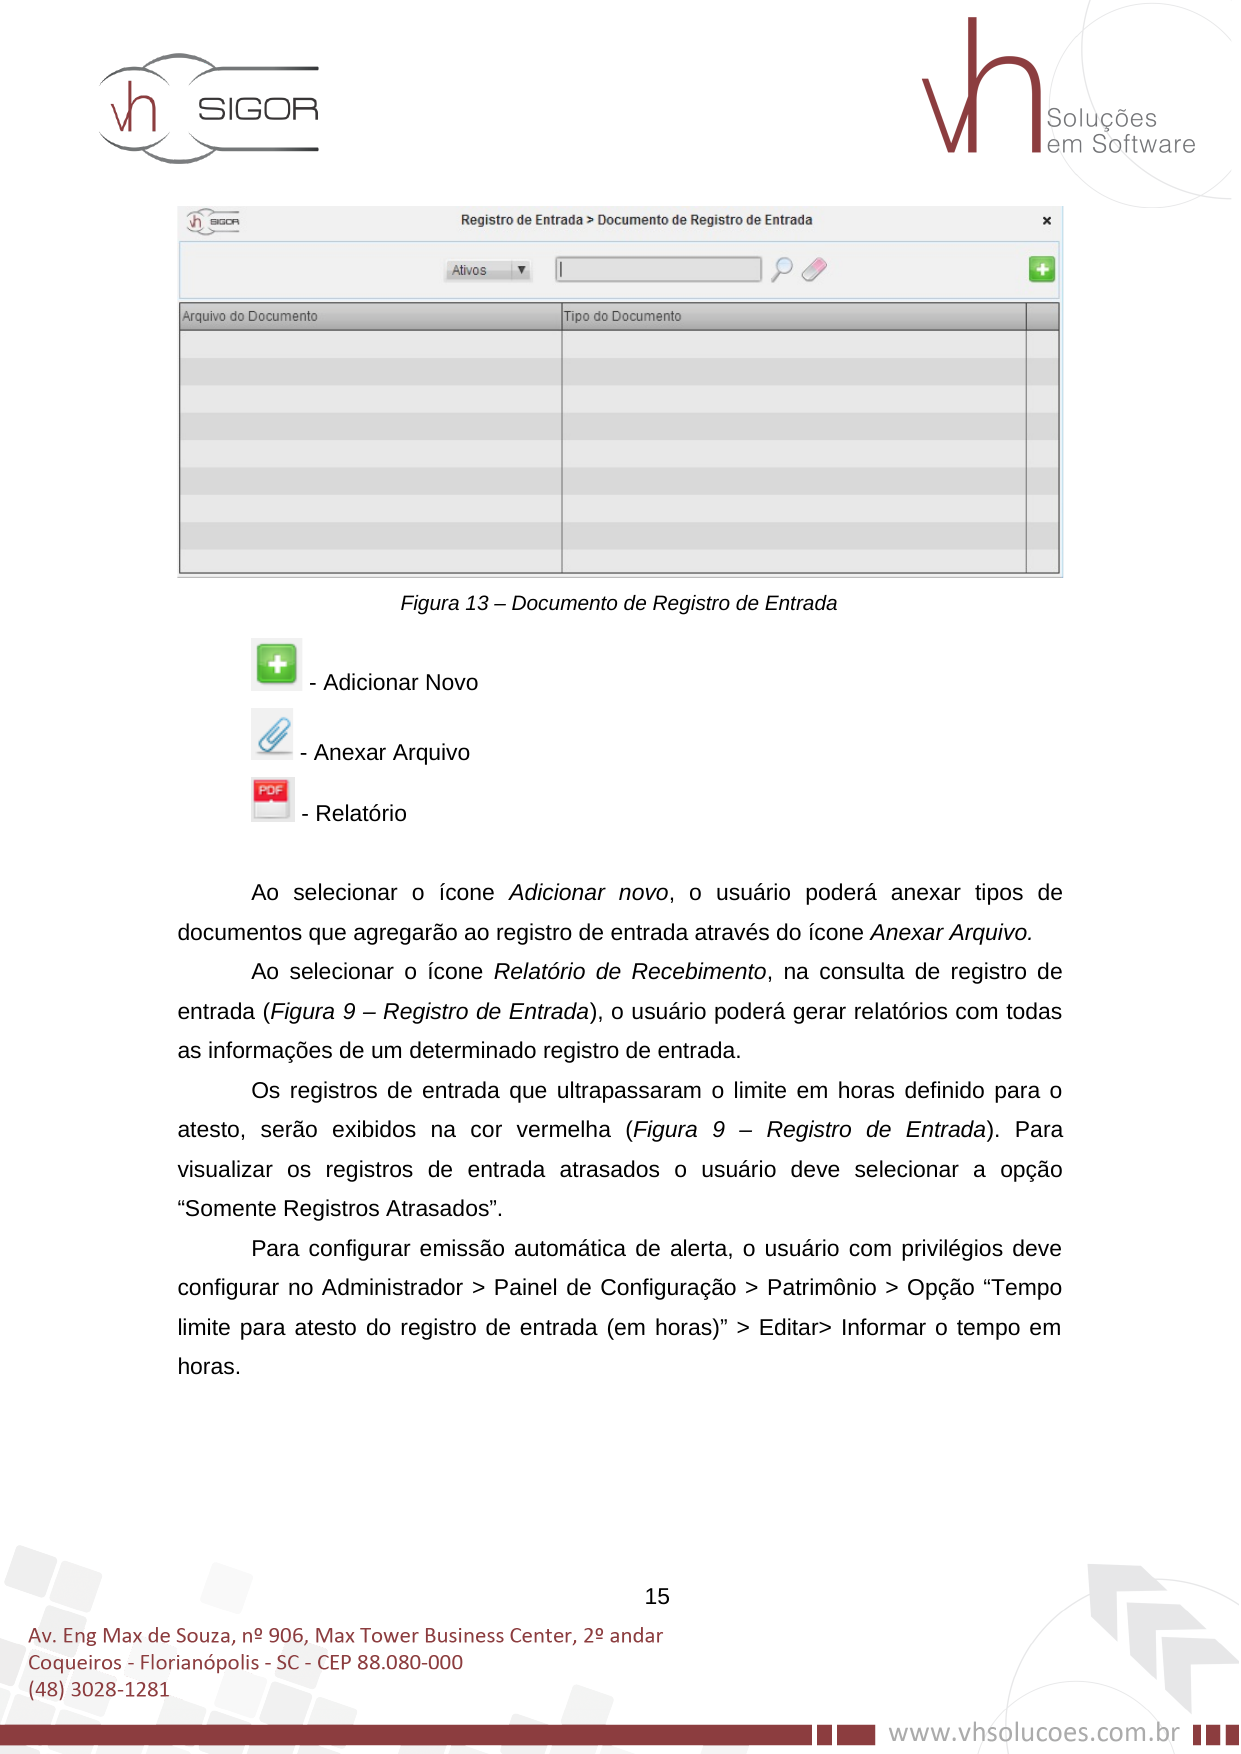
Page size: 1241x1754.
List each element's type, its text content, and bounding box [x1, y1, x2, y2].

text Os registros de entrada que ultrapassaram o limite em horas definido para o atesto, serão exibidos na cor vermelha (Figura 9 – Registro de Entrada). Para visualizar os registros de entrada atrasados o usuário deve selecionar a opção “Somente Registros Atrasados”. [177, 1077, 1063, 1221]
picture [98, 53, 319, 164]
picture [251, 638, 303, 691]
picture [251, 708, 294, 760]
picture [177, 0, 1232, 578]
text Figura 13 – Documento de Registro de Entrada [177, 591, 1063, 615]
text - Anexar Arquivo [177, 708, 1063, 765]
text Para configurar emissão automática de alerta, o usuário com privilégios deve configurar no Administrador > Painel de Configuração > Patrimônio > Opção “Tempo limite para atesto do registro de entrada (em horas)” > Editar> Informar o tempo em horas. [177, 1234, 1063, 1379]
picture [251, 777, 295, 822]
text - Adicionar Novo [177, 639, 1063, 695]
text Ao selecionar o ícone Relatório de Recebimento, na consulta de registro de entrada (Figura 9 – Registro de Entrada), o usuário poderá gerar relatórios com todas as informações de um determinado registro de entrada. [177, 958, 1063, 1063]
text Ao selecionar o ícone Adicionar novo, o usuário poderá anexar tipos de documentos que agregarão ao registro de entrada através do ícone Anexar Arquivo. [177, 879, 1063, 945]
text - Relatório [177, 778, 1063, 827]
picture [0, 1545, 1239, 1754]
